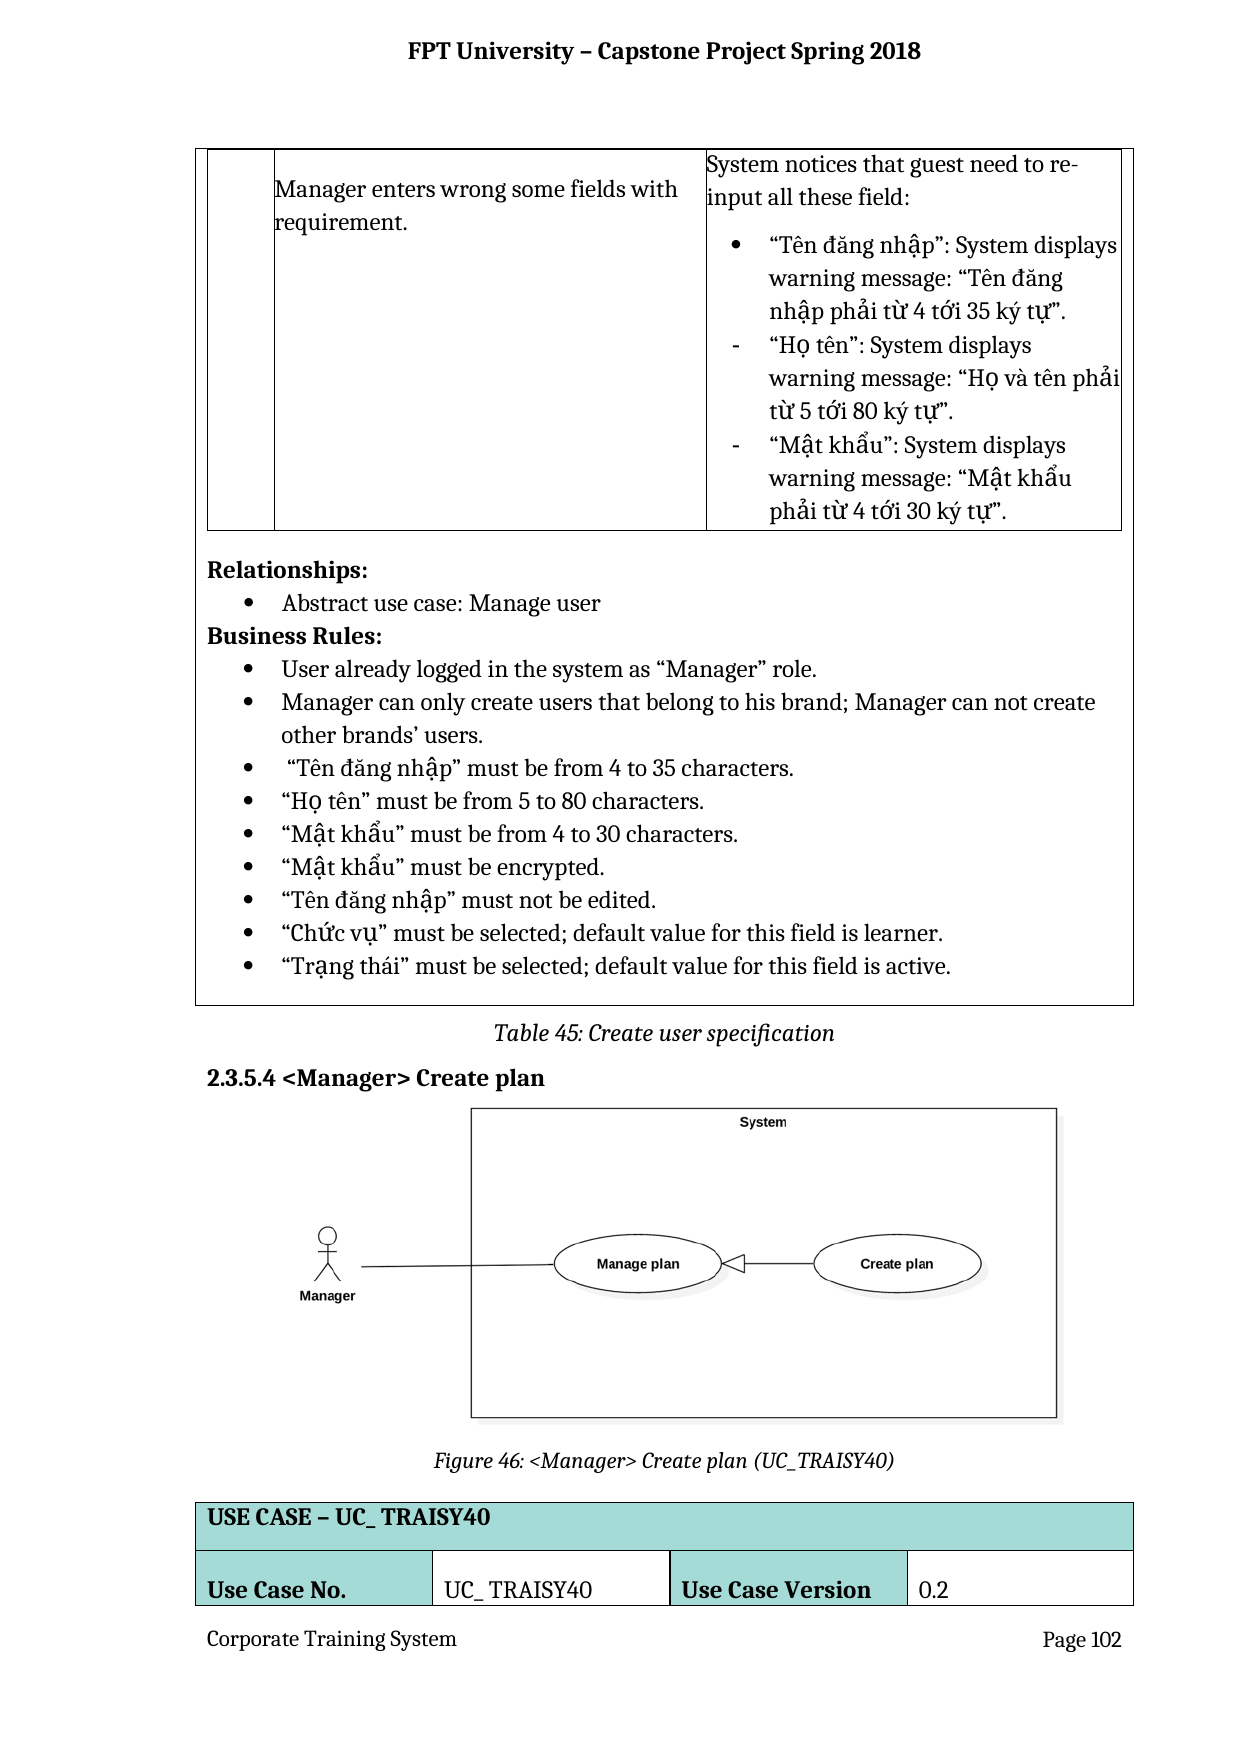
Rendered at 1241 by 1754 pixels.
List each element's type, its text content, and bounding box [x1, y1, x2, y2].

table_cell 0.2 [908, 1551, 1133, 1605]
text Figure 46: <Manager> Create plan (UC_TRAISY40) [207, 1447, 1122, 1474]
table_cell UC_ TRAISY40 [433, 1551, 669, 1605]
table_cell Use Case Version [671, 1551, 907, 1605]
list Table : Create user specification [207, 1019, 1122, 1048]
table_header USE CASE – UC_ TRAISY40 [196, 1503, 1133, 1550]
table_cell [196, 149, 1133, 1005]
picture [264, 1097, 1065, 1429]
text 2.3.5.4 <Manager> Create plan [207, 1064, 1122, 1093]
table_cell Use Case No. [196, 1551, 432, 1605]
